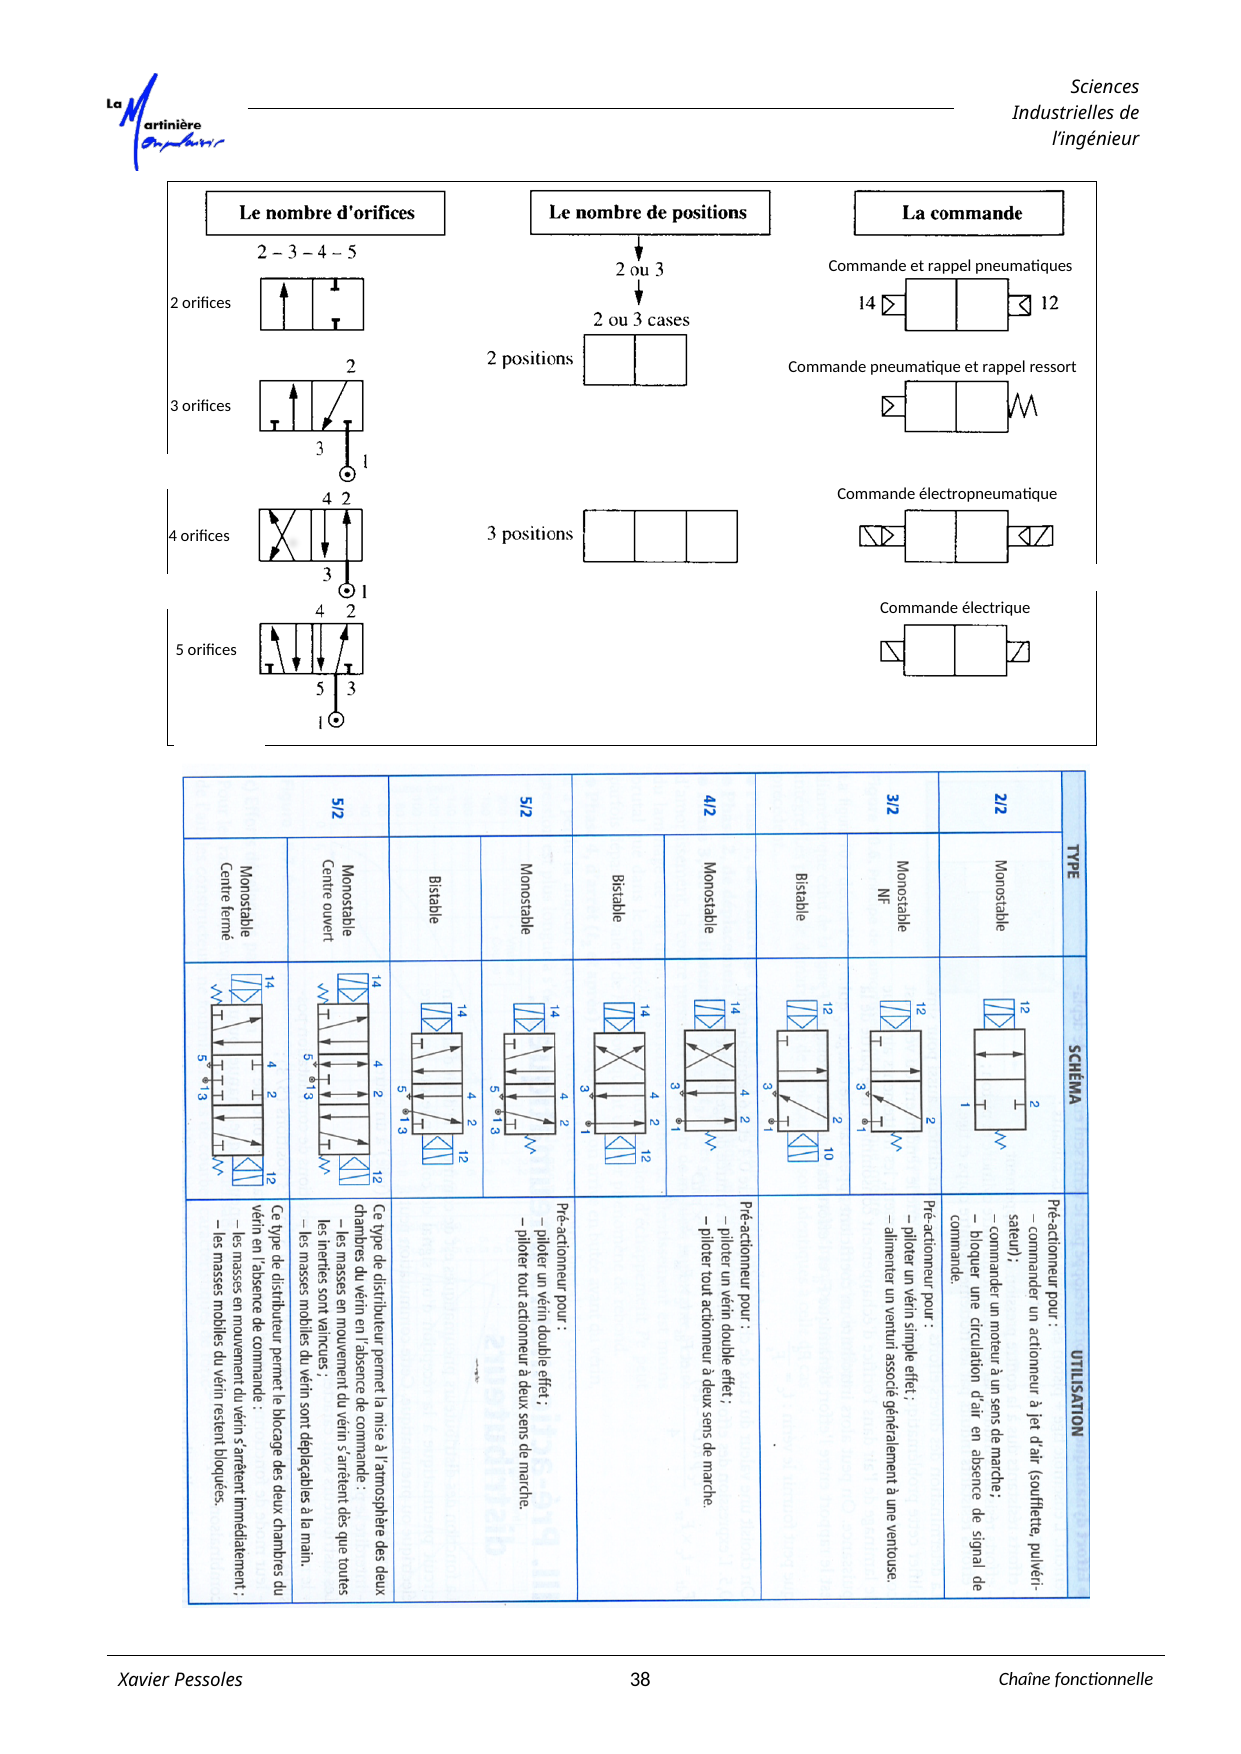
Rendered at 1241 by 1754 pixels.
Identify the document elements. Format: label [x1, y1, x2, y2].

picture [168, 182, 1096, 745]
picture [182, 764, 1090, 1608]
picture [106, 73, 225, 171]
